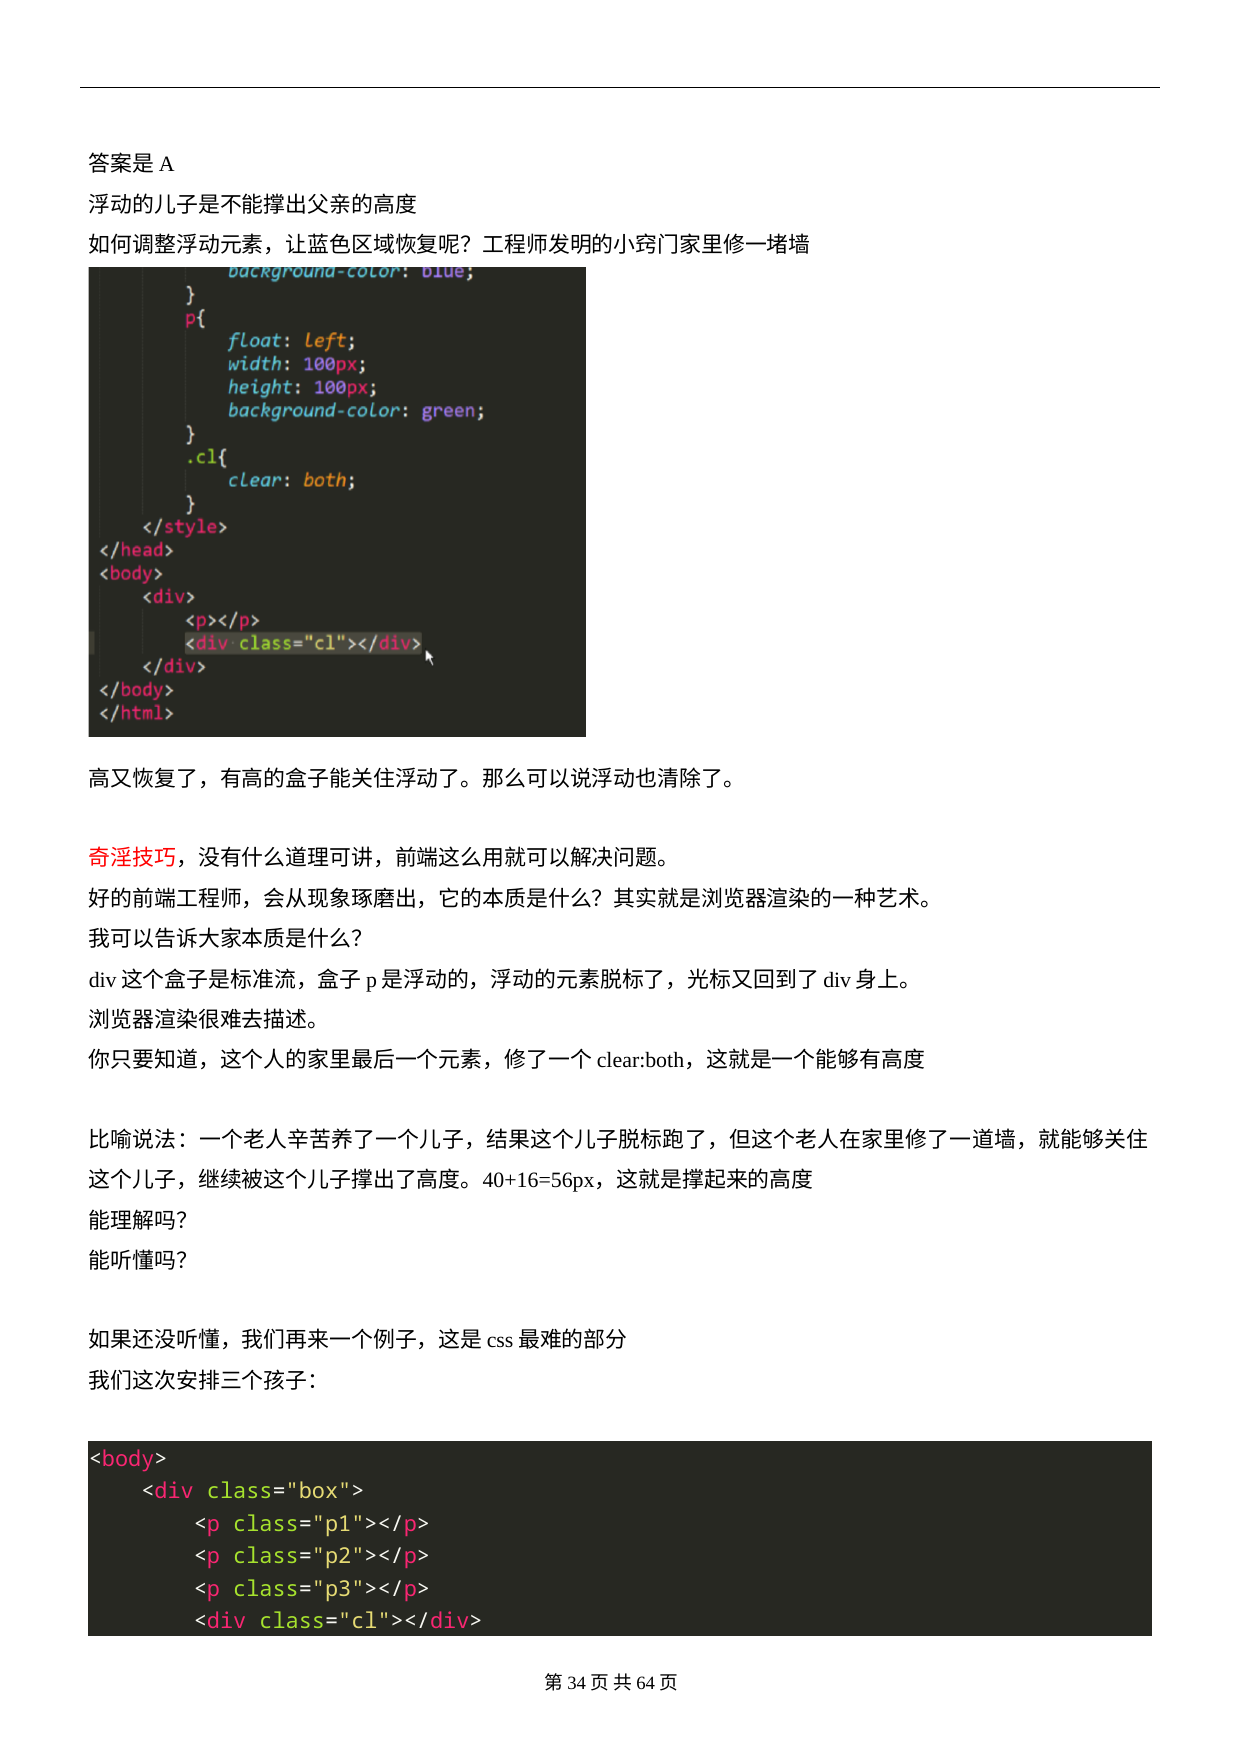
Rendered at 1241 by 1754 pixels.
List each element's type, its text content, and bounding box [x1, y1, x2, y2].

text 比喻说法：一个老人辛苦养了一个儿子，结果这个儿子脱标跑了，但这个老人在家里修了一道墙，就能够关住这个儿子，继续被这个儿子撑出了高度。40+16=56px，这就是撑起来的高度 [88, 1121, 1152, 1194]
text 高又恢复了，有高的盒子能关住浮动了。那么可以说浮动也清除了。 [88, 761, 1152, 793]
text 我们这次安排三个孩子： [88, 1362, 1152, 1395]
text 如果还没听懂，我们再来一个例子，这是css最难的部分 [88, 1322, 1152, 1354]
text <div class="cl"></div> [88, 1604, 1152, 1636]
text 能理解吗？ [88, 1202, 1152, 1235]
text 奇淫技巧，没有什么道理可讲，前端这么用就可以解决问题。 [88, 840, 1152, 872]
text 浮动的儿子是不能撑出父亲的高度 [88, 186, 1152, 219]
text div这个盒子是标准流，盒子p是浮动的，浮动的元素脱标了，光标又回到了div身上。 [88, 961, 1152, 994]
text <p class="p3"></p> [88, 1571, 1152, 1604]
text 我可以告诉大家本质是什么？ [88, 921, 1152, 953]
text 答案是A [88, 146, 1152, 178]
picture [88, 267, 586, 737]
text <p class="p2"></p> [88, 1539, 1152, 1571]
text 你只要知道，这个人的家里最后一个元素，修了一个 clear:both，这就是一个能够有高度 [88, 1042, 1152, 1074]
text 好的前端工程师，会从现象琢磨出，它的本质是什么？其实就是浏览器渲染的一种艺术。 [88, 880, 1152, 913]
text <div class="box"> [88, 1474, 1152, 1506]
text 浏览器渲染很难去描述。 [88, 1002, 1152, 1034]
text 如何调整浮动元素，让蓝色区域恢复呢？工程师发明的小窍门家里修一堵墙 [88, 227, 1152, 259]
text <body> [88, 1441, 1152, 1474]
text 能听懂吗？ [88, 1243, 1152, 1275]
text <p class="p1"></p> [88, 1506, 1152, 1539]
